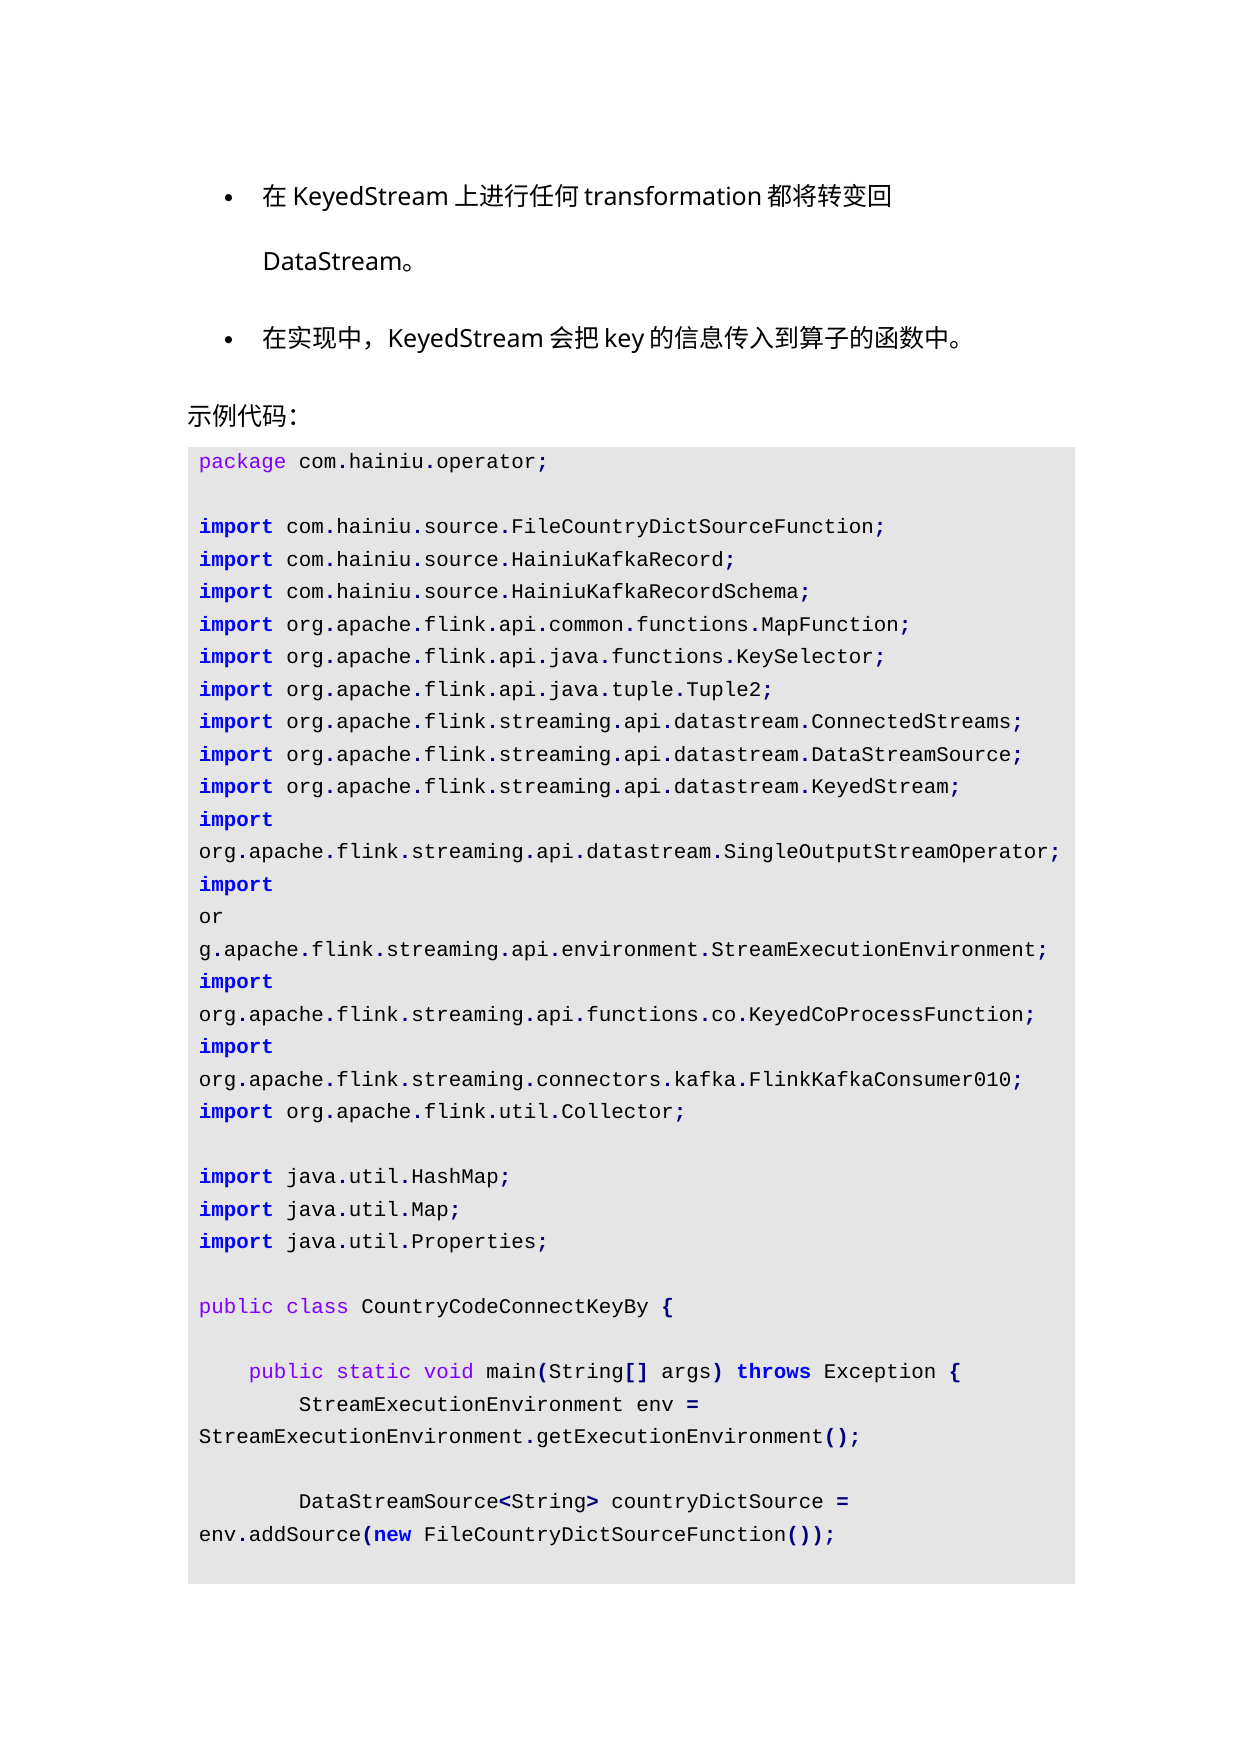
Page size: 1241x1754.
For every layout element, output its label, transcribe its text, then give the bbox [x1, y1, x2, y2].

list 在实现中，KeyedStream会把key的信息传入到算子的函数中。 [225, 304, 1053, 369]
list 在KeyedStream上进行任何transformation都将转变回DataStream。 [225, 162, 1053, 292]
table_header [188, 447, 1075, 1584]
text 示例代码： [187, 382, 1053, 447]
